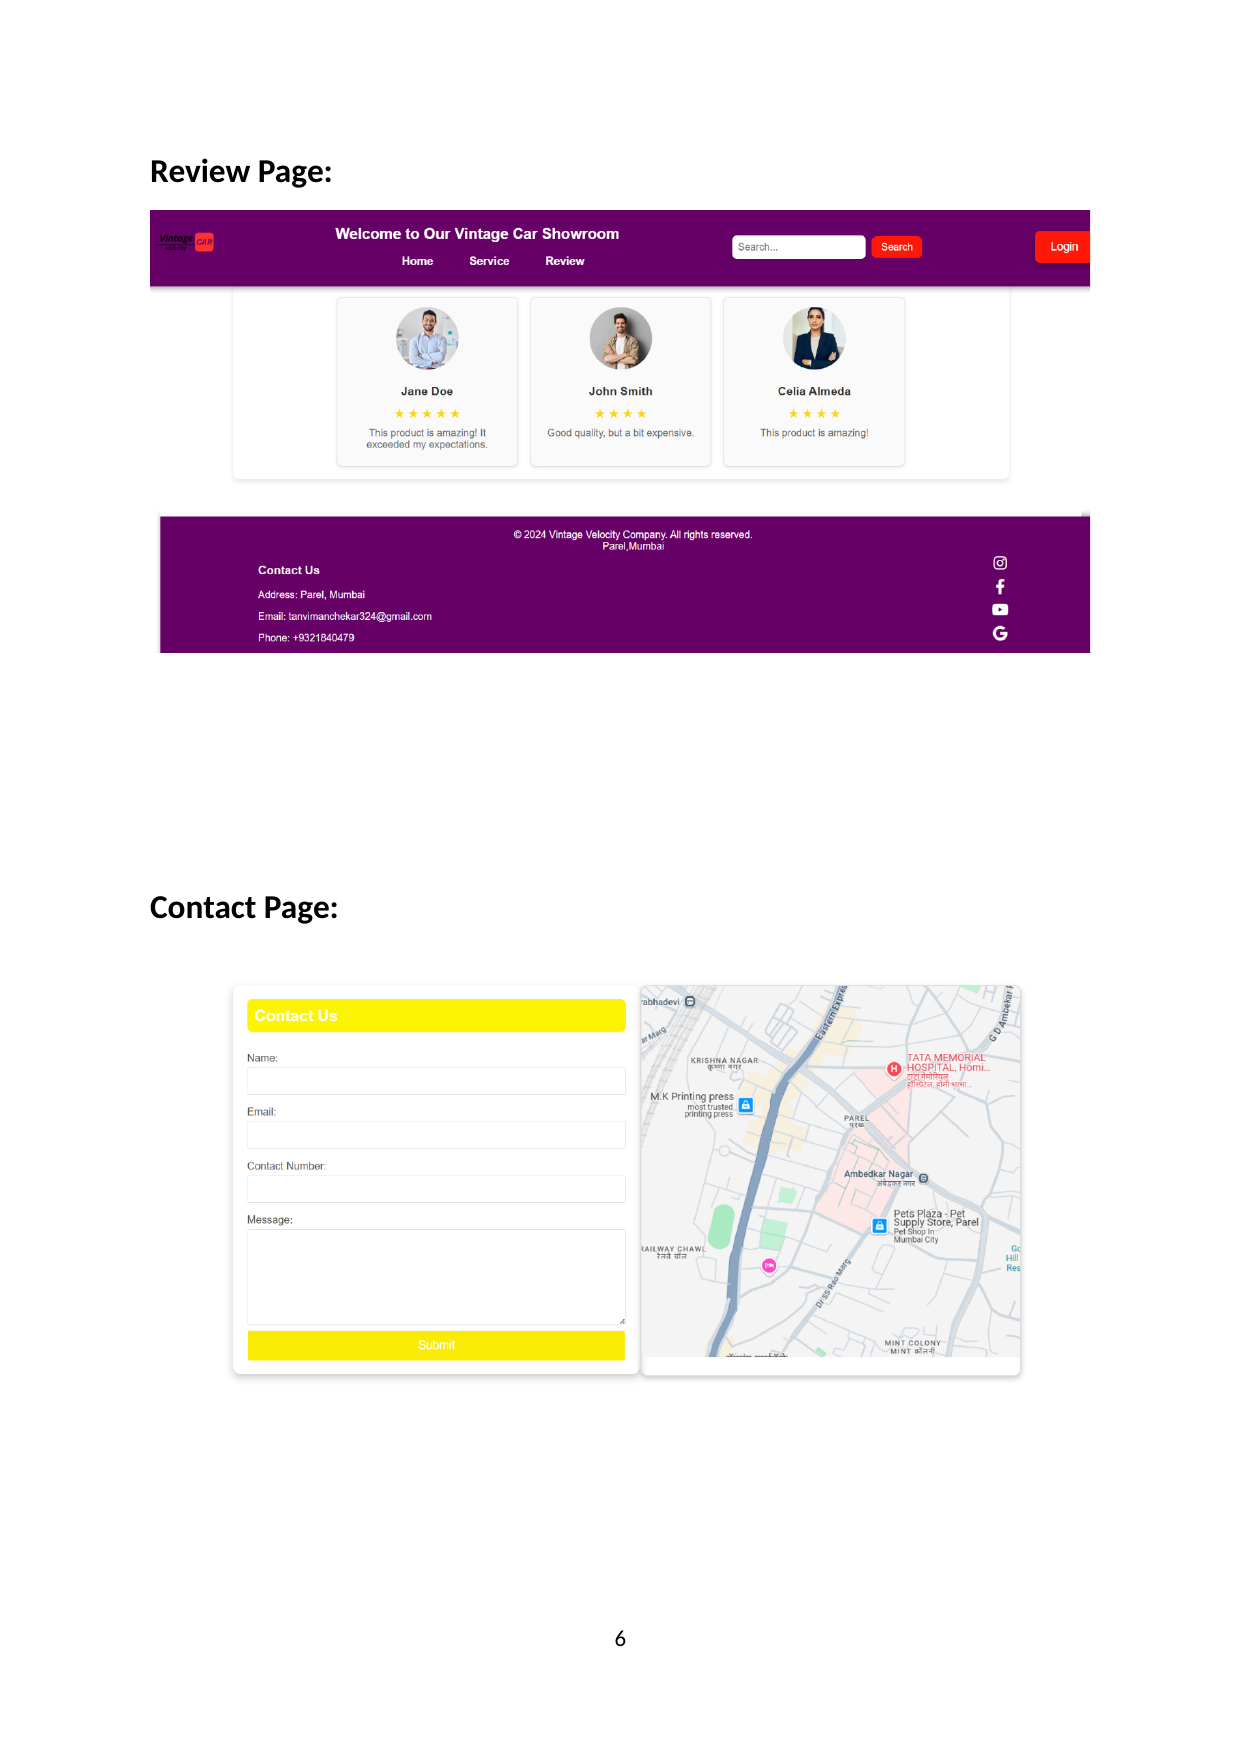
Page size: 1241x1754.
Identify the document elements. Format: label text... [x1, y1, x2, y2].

text Contact Page: [150, 886, 1090, 927]
picture [150, 210, 1091, 653]
picture [150, 946, 1091, 1410]
text Review Page: [150, 150, 1090, 191]
